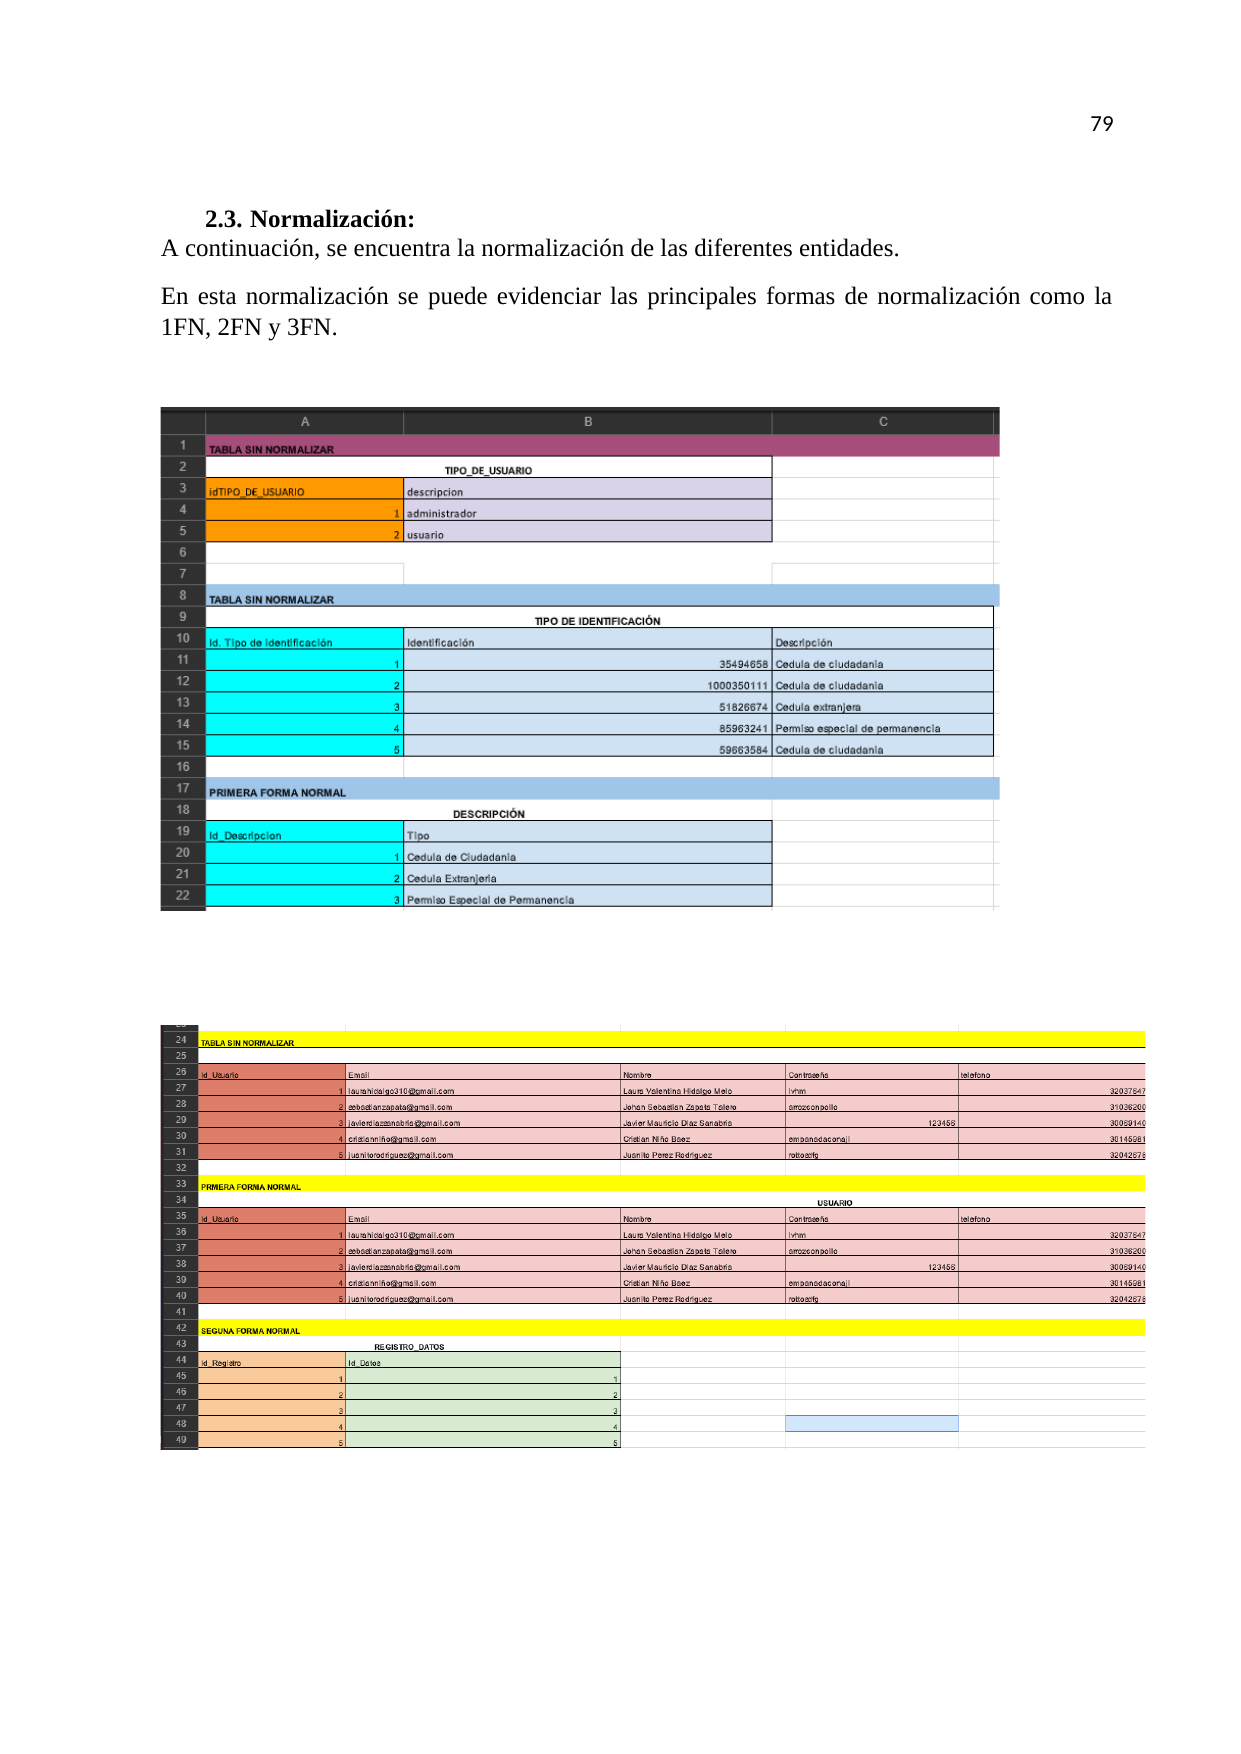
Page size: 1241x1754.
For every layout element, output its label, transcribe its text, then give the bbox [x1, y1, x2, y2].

text En esta normalización se puede evidenciar las principales formas de normalización como la 1FN, 2FN y 3FN. [161, 281, 1113, 341]
text Normalización: [205, 204, 1113, 233]
picture [160, 1025, 1146, 1450]
text A continuación, se encuentra la normalización de las diferentes entidades. [161, 233, 1113, 262]
picture [160, 407, 1000, 911]
